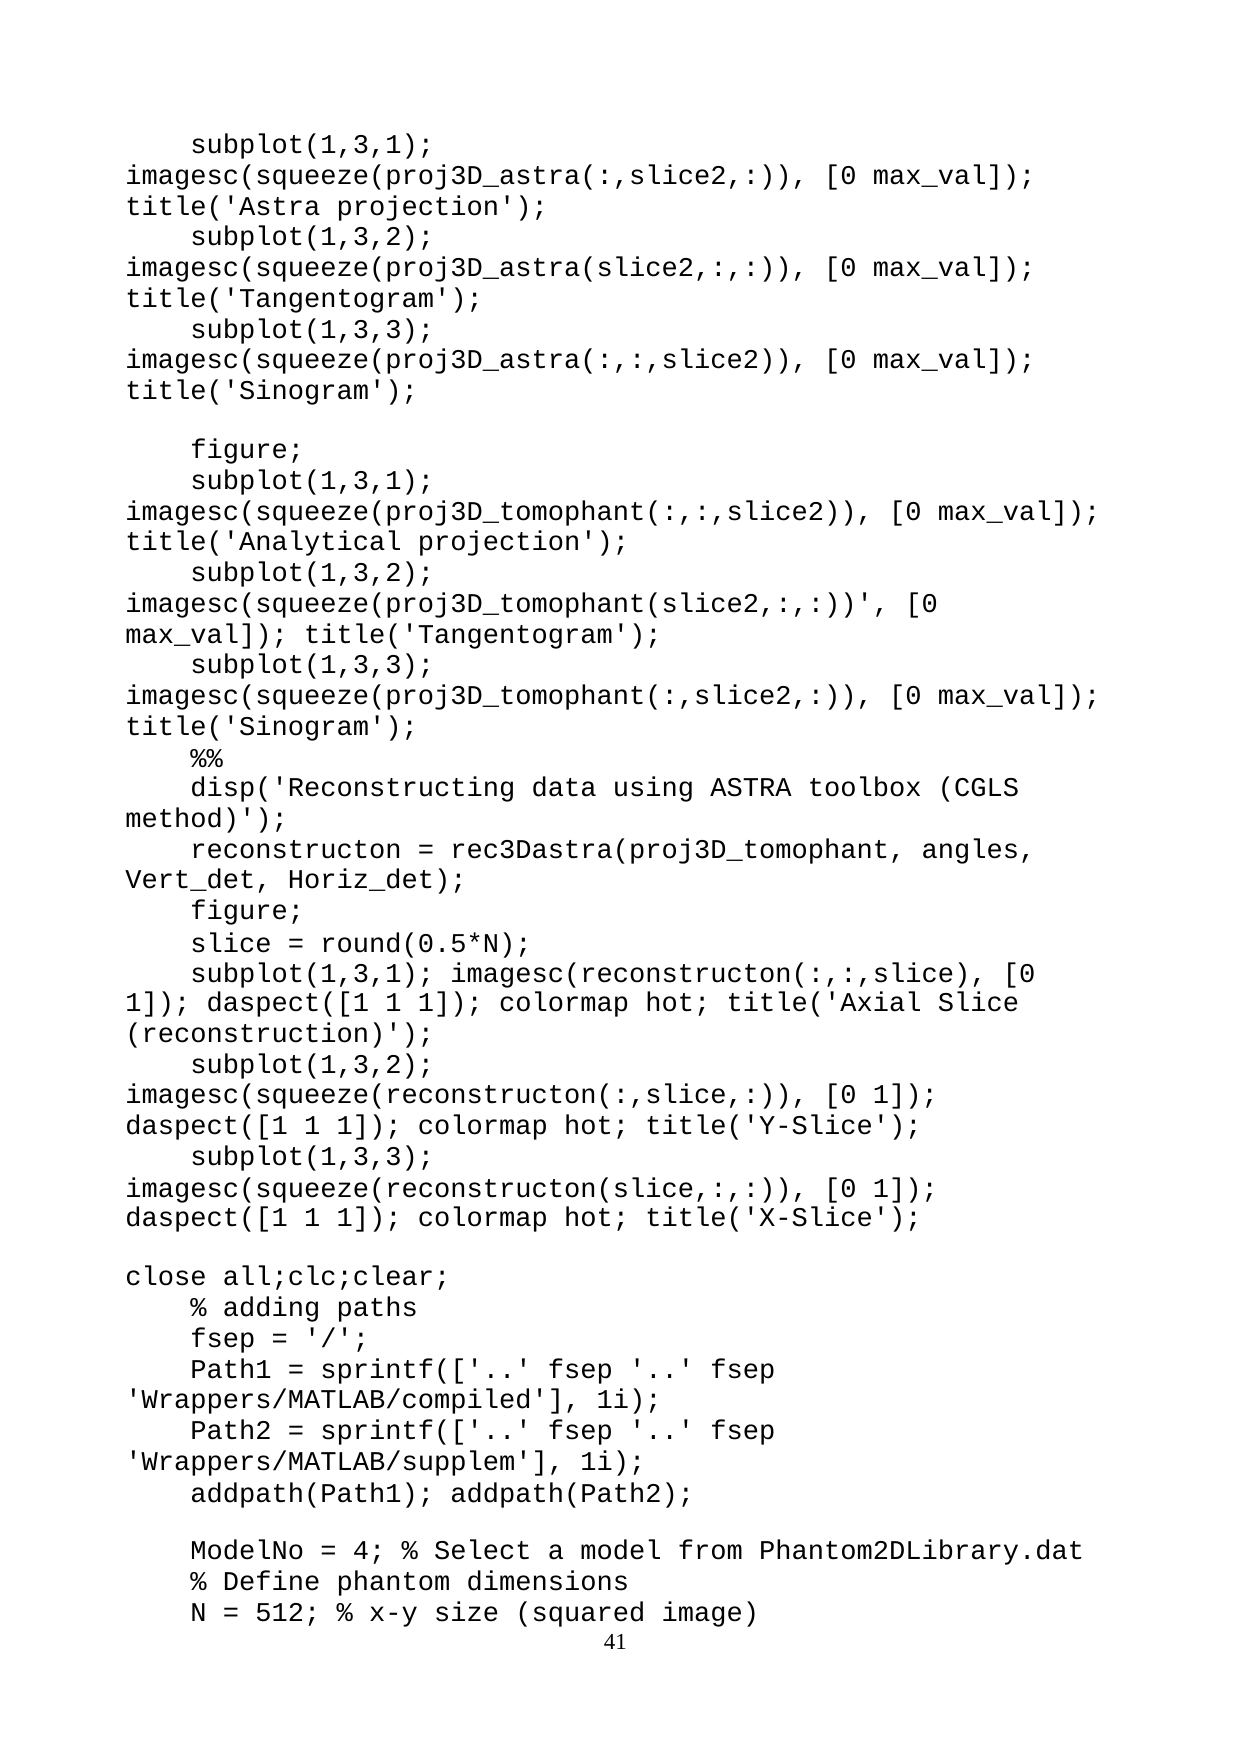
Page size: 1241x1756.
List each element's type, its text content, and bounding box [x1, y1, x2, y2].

text daspect([1 1 1]); colormap hot; title('Y-Slice'); subplot(1,3,3); [125, 1112, 923, 1173]
text addpath(Path1); addpath(Path2); [190, 1478, 1240, 1509]
text 1]); daspect([1 1 1]); colormap hot; title('Axial Slice (reconstruction)'); [125, 989, 1021, 1050]
text subplot(1,3,2); imagesc(squeeze(proj3D_astra(slice2,:,:)), [0 max_val]); title('Tangentogram'); [125, 223, 1037, 315]
text subplot(1,3,3); imagesc(squeeze(proj3D_tomophant(:,slice2,:)), [0 max_val]); title('Sinogram'); [125, 651, 1102, 743]
text % adding paths fsep = '/'; [190, 1294, 419, 1355]
text subplot(1,3,1); imagesc(squeeze(proj3D_astra(:,slice2,:)), [0 max_val]); title('Astra projection'); [125, 131, 1037, 223]
text subplot(1,3,3); imagesc(squeeze(proj3D_astra(:,:,slice2)), [0 max_val]); title('Sinogram'); [125, 315, 1037, 408]
text imagesc(squeeze(proj3D_tomophant(:,:,slice2)), [0 max_val]); title('Analytical projection'); [125, 497, 1102, 559]
text reconstructon = rec3Dastra(proj3D_tomophant, angles, Vert_det, Horiz_det); [125, 835, 1037, 897]
text imagesc(squeeze(reconstructon(slice,:,:)), [0 1]); [125, 1173, 1240, 1204]
text ModelNo = 4; % Select a model from Phantom2DLibrary.dat [190, 1537, 1240, 1568]
text Path2 = sprintf(['..' fsep '..' fsep 'Wrappers/MATLAB/supplem'], 1i); [125, 1417, 777, 1478]
text subplot(1,3,1); imagesc(reconstructon(:,:,slice), [0 [190, 958, 1240, 989]
text daspect([1 1 1]); colormap hot; title('X-Slice'); [125, 1204, 1240, 1235]
text figure; [190, 897, 1240, 928]
text figure; subplot(1,3,1); [190, 436, 436, 497]
text Path1 = sprintf(['..' fsep '..' fsep 'Wrappers/MATLAB/compiled'], 1i); [125, 1355, 777, 1417]
text subplot(1,3,2); imagesc(squeeze(proj3D_tomophant(slice2,:,:))', [0 max_val]); title('Tangentogram'); [125, 559, 939, 651]
text slice = round(0.5*N); [190, 928, 1240, 958]
text close all;clc;clear; [125, 1263, 1240, 1294]
text %% [190, 743, 1240, 774]
text N = 512; % x-y size (squared image) [190, 1599, 1240, 1629]
text subplot(1,3,2); imagesc(squeeze(reconstructon(:,slice,:)), [0 1]); [125, 1051, 939, 1112]
text % Define phantom dimensions [190, 1568, 1240, 1599]
text disp('Reconstructing data using ASTRA toolbox (CGLS method)'); [125, 774, 1021, 835]
